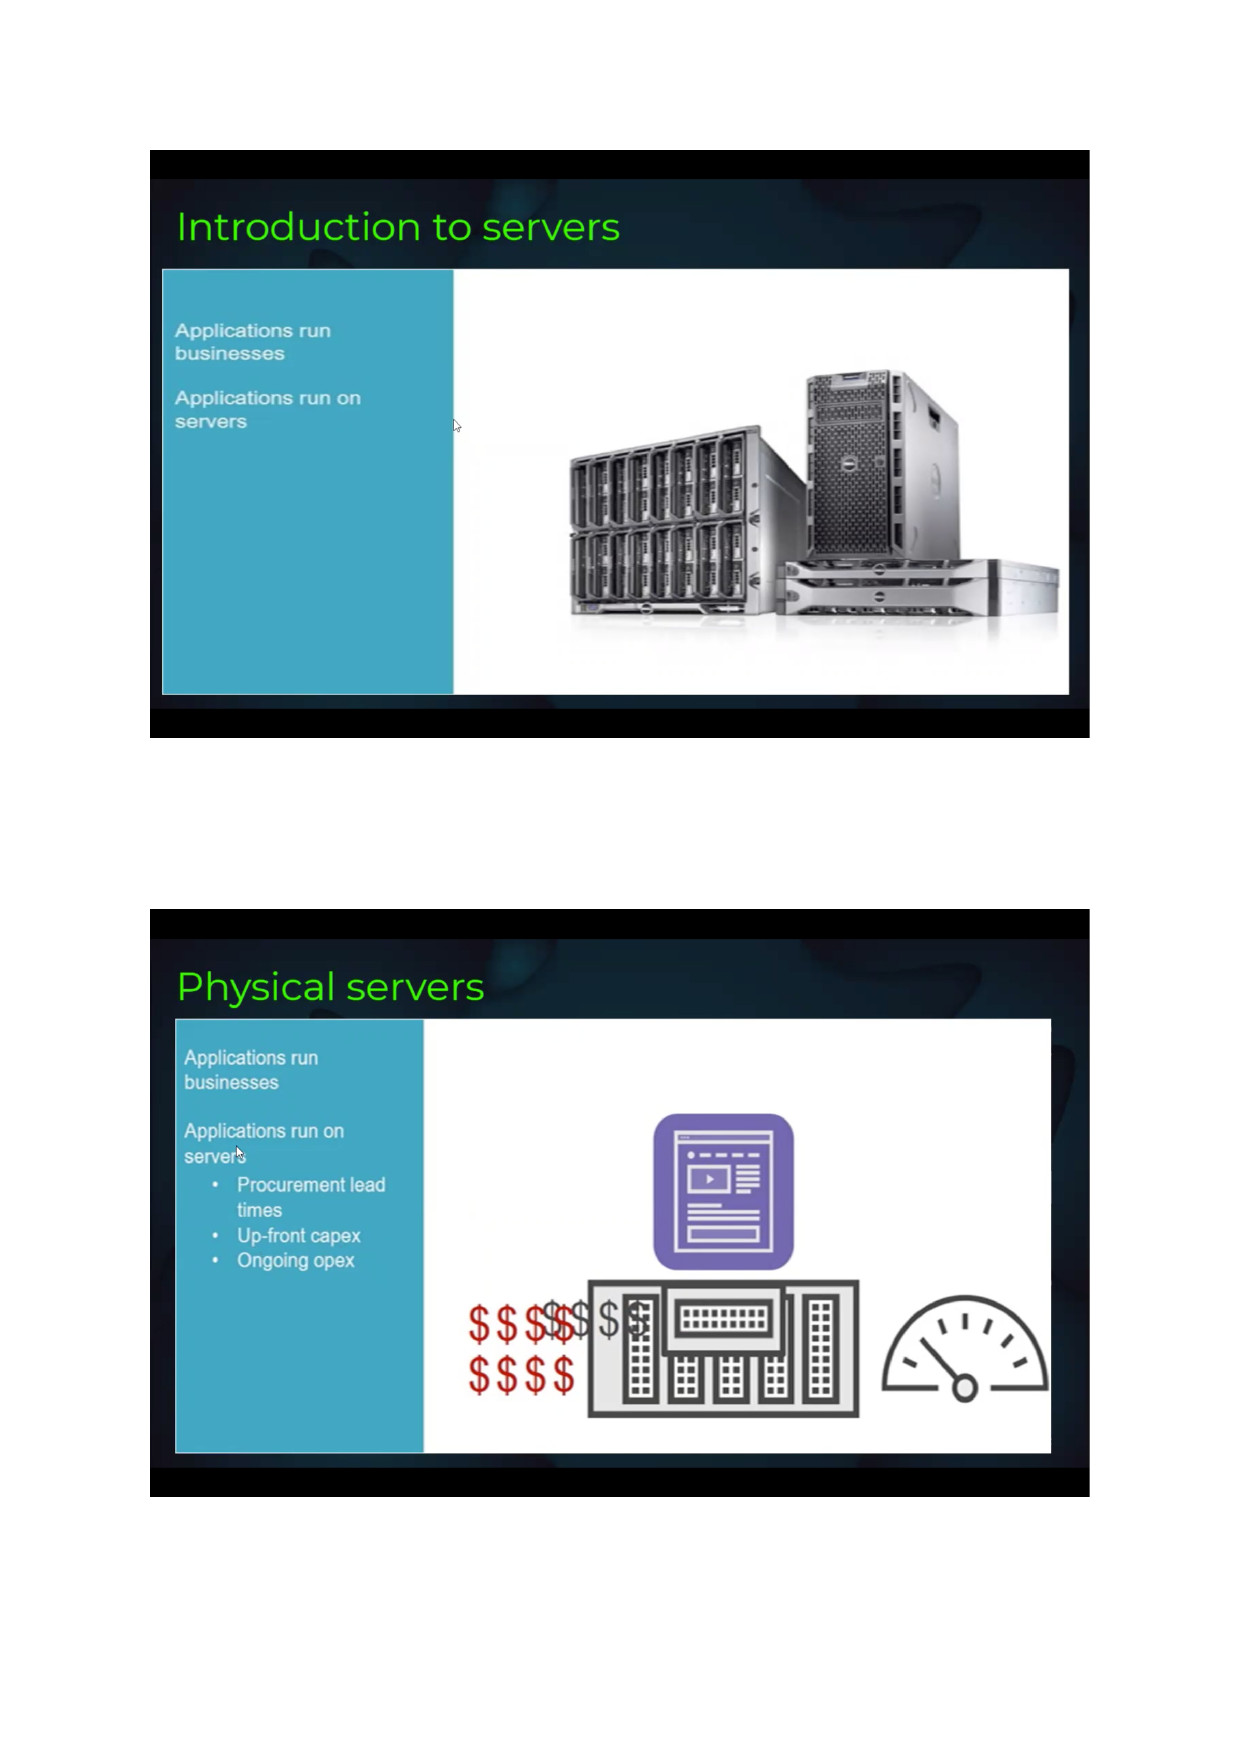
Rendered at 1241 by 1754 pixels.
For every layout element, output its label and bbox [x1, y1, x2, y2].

picture [150, 909, 1090, 1497]
picture [150, 150, 1090, 738]
